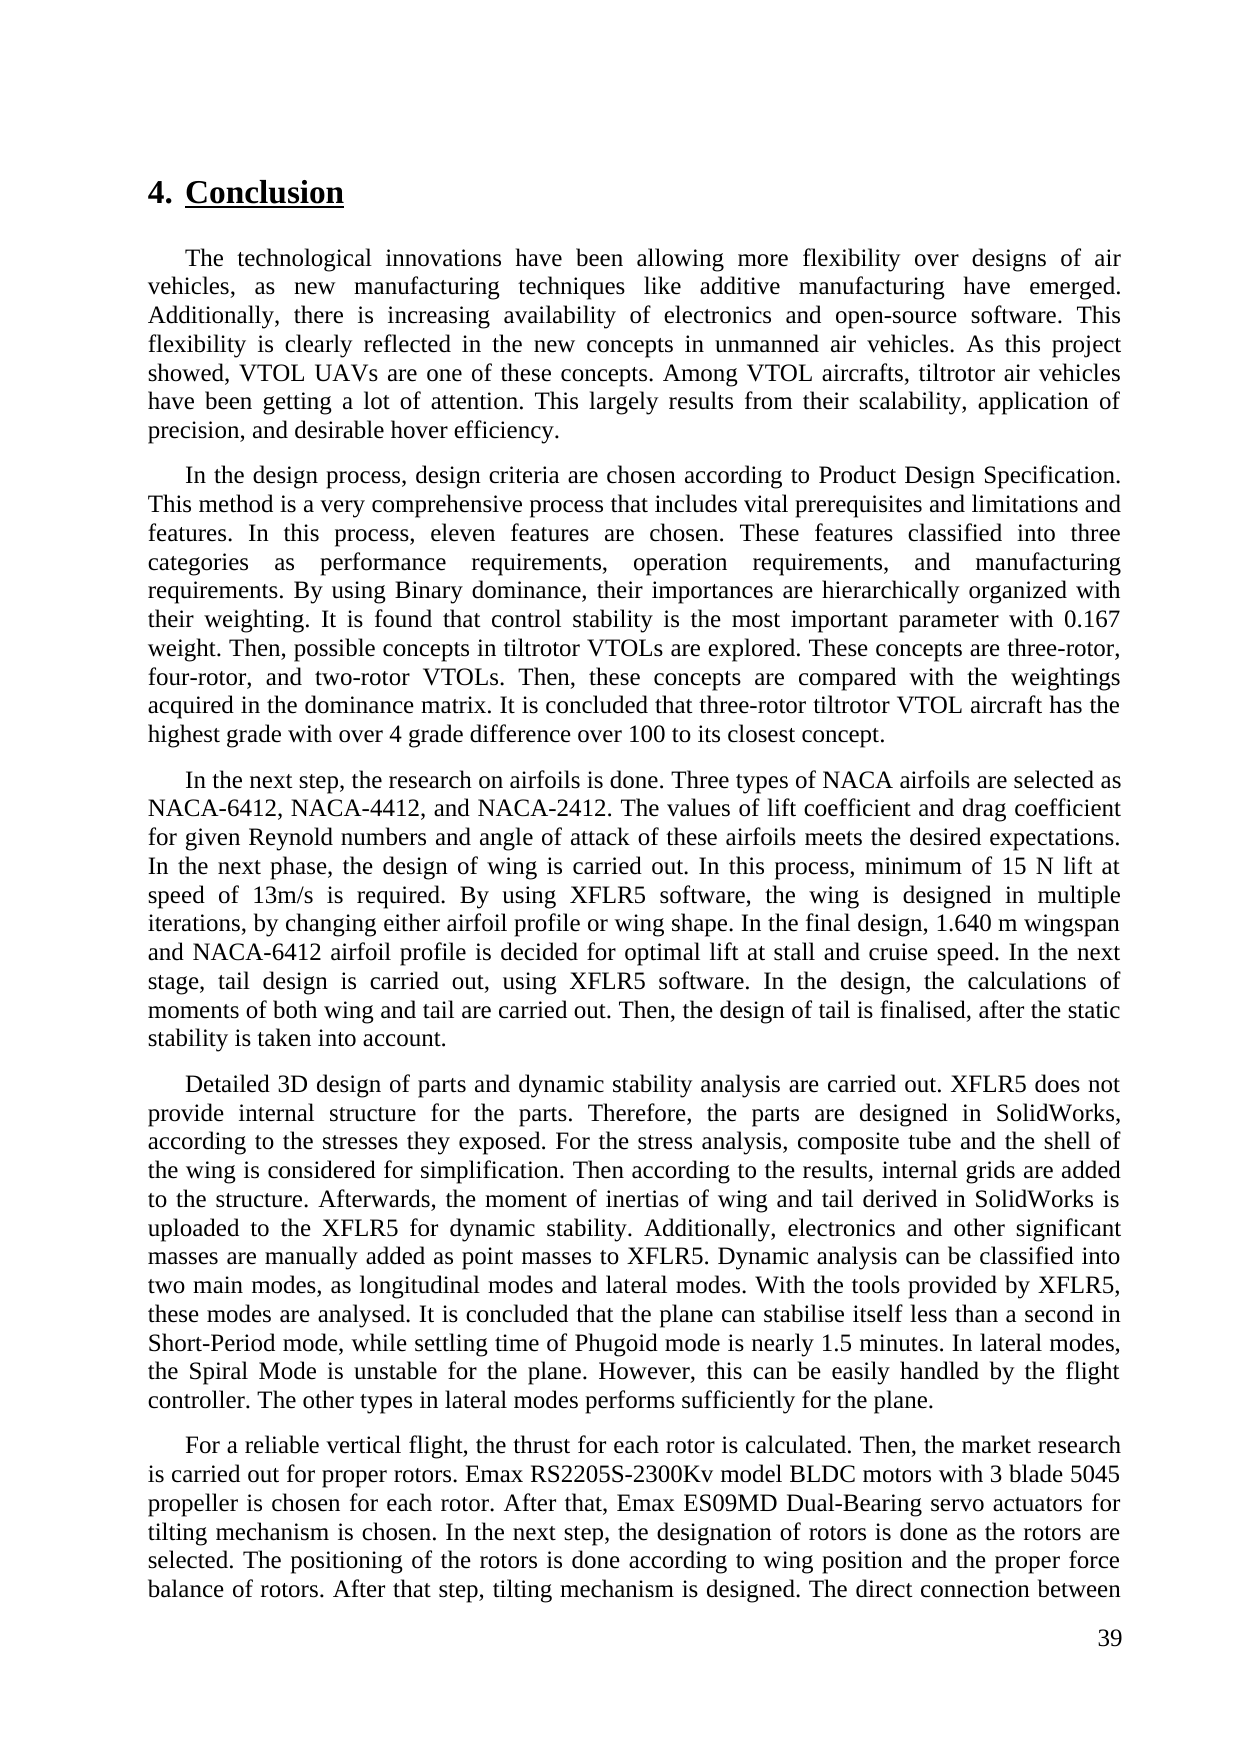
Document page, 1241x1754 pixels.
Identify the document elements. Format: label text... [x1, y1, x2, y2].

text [148, 1431, 1122, 1603]
text In the design process, design criteria are chosen according to Product Design Specification. This method is a very comprehensive process that includes vital prerequisites and limitations and features. In this process, eleven features are chosen. These features classified into three categories as performance requirements, operation requirements, and manufacturing requirements. By using Binary dominance, their importances are hierarchically organized with their weighting. It is found that control stability is the most important parameter with 0.167 weight. Then, possible concepts in tiltrotor VTOLs are explored. These concepts are three-rotor, four-rotor, and two-rotor VTOLs. Then, these concepts are compared with the weightings acquired in the dominance matrix. It is concluded that three-rotor tiltrotor VTOL aircraft has the highest grade with over 4 grade difference over 100 to its closest concept. [148, 461, 1122, 748]
text In the next step, the research on airfoils is done. Three types of NACA airfoils are selected as NACA-6412, NACA-4412, and NACA-2412. The values of lift coefficient and drag coefficient for given Reynold numbers and angle of attack of these airfoils meets the desired expectations. In the next phase, the design of wing is carried out. In this process, minimum of 15 N lift at speed of 13m/s is required. By using XFLR5 software, the wing is designed in multiple iterations, by changing either airfoil profile or wing shape. In the final design, 1.640 m wingspan and NACA-6412 airfoil profile is decided for optimal lift at stall and cruise speed. In the next stage, tail design is carried out, using XFLR5 software. In the design, the calculations of moments of both wing and tail are carried out. Then, the design of tail is finalised, after the static stability is taken into account. [148, 765, 1122, 1052]
text Detailed 3D design of parts and dynamic stability analysis are carried out. XFLR5 does not provide internal structure for the parts. Therefore, the parts are designed in SolidWorks, according to the stresses they exposed. For the stress analysis, composite tube and the shell of the wing is considered for simplification. Then according to the results, internal grids are added to the structure. Afterwards, the moment of inertias of wing and tail derived in SolidWorks is uploaded to the XFLR5 for dynamic stability. Additionally, electronics and other significant masses are manually added as point masses to XFLR5. Dynamic analysis can be classified into two main modes, as longitudinal modes and lateral modes. With the tools provided by XFLR5, these modes are analysed. It is concluded that the plane can stabilise itself less than a second in Short-Period mode, while settling time of Phugoid mode is nearly 1.5 minutes. In lateral modes, the Spiral Mode is unstable for the plane. However, this can be easily handled by the flight controller. The other types in lateral modes performs sufficiently for the plane. [148, 1069, 1122, 1414]
text The technological innovations have been allowing more flexibility over designs of air vehicles, as new manufacturing techniques like additive manufacturing have emerged. Additionally, there is increasing availability of electronics and open-source software. This flexibility is clearly reflected in the new concepts in unmanned air vehicles. As this project showed, VTOL UAVs are one of these concepts. Among VTOL aircrafts, tiltrotor air vehicles have been getting a lot of attention. This largely results from their scalability, application of precision, and desirable hover efficiency. [148, 243, 1122, 444]
subtitle Conclusion [148, 173, 1122, 211]
